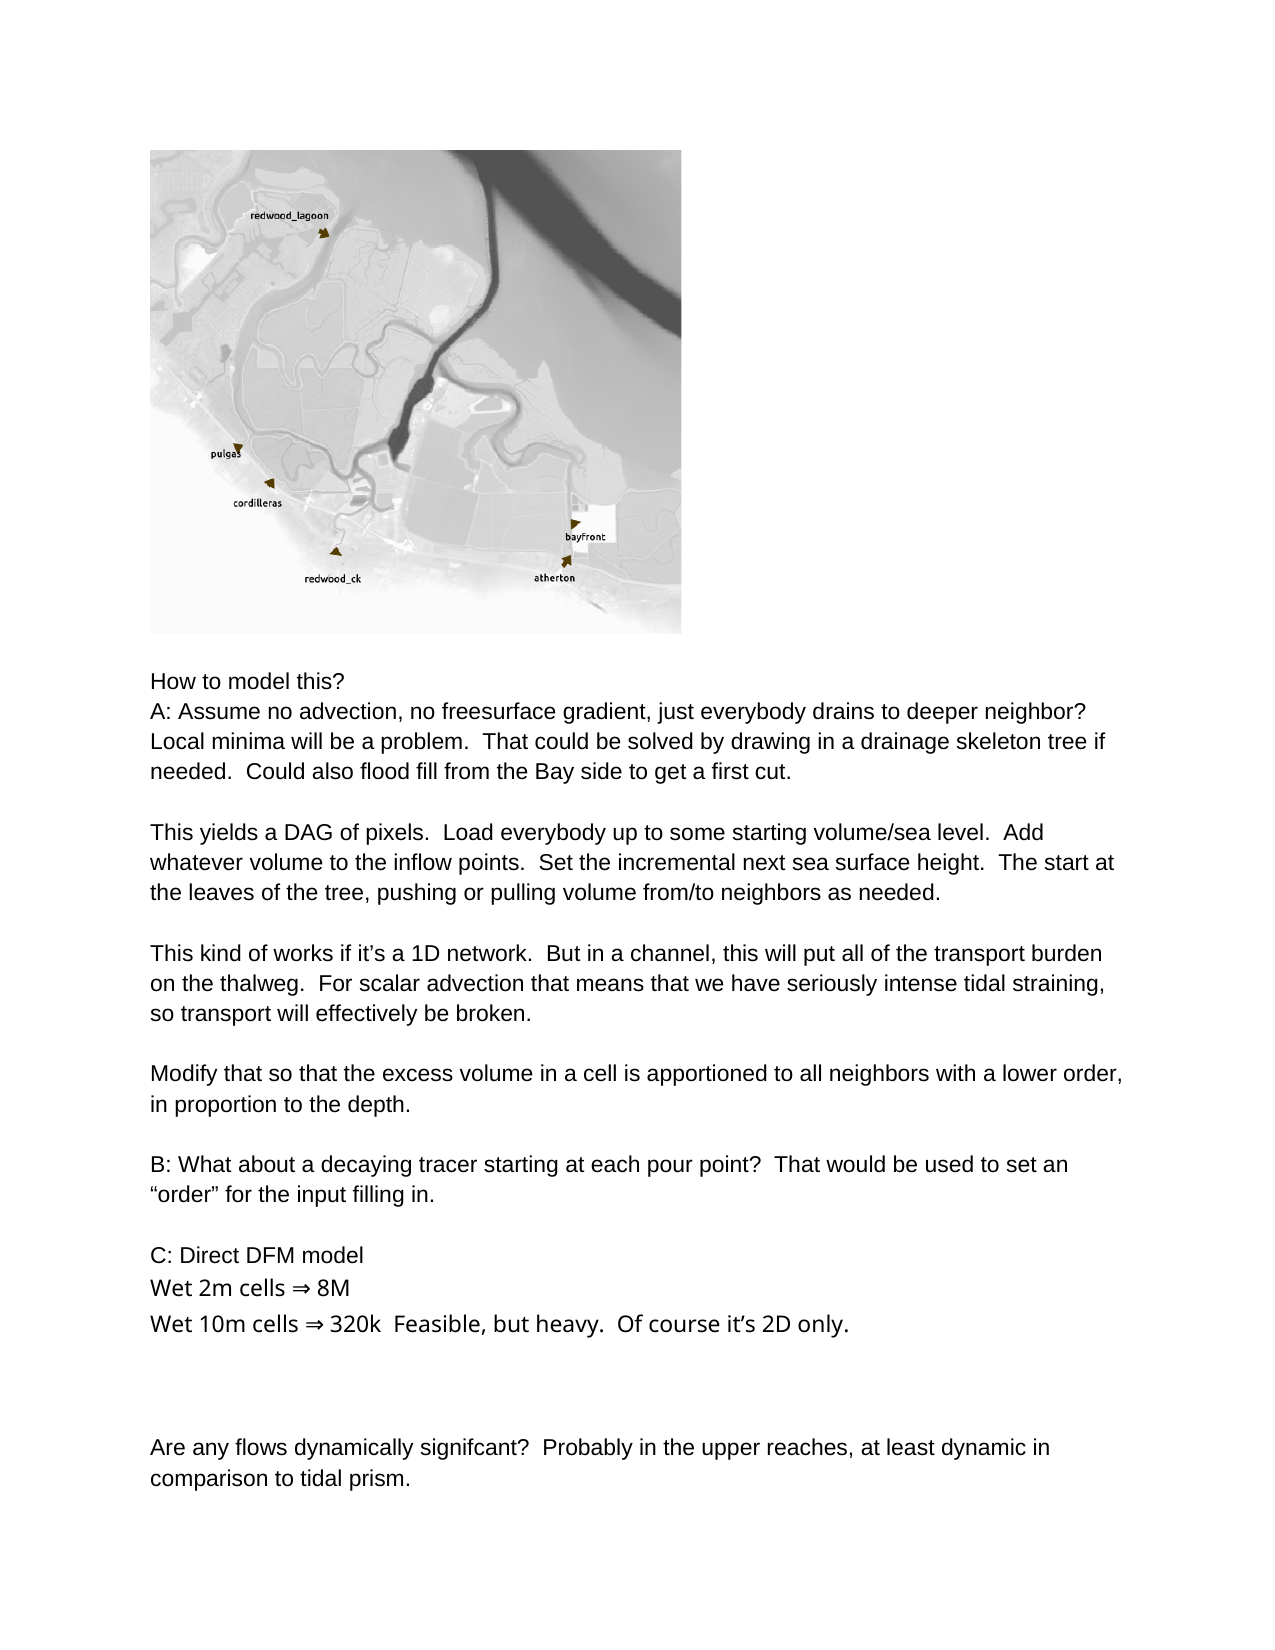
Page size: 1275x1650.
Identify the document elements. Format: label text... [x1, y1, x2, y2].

text Modify that so that the excess volume in a cell is apportioned to all neighbors with a lower order, in proportion to the depth. [150, 1060, 1125, 1117]
text How to model this? [150, 668, 1125, 694]
text B: What about a decaying tracer starting at each pour point? That would be used to set an “order” for the input filling in. [150, 1151, 1125, 1208]
text Wet 2m cells ⇒ 8M [150, 1272, 1125, 1303]
text Wet 10m cells ⇒ 320k Feasible, but heavy. Of course it’s 2D only. [150, 1308, 1125, 1339]
text C: Direct DFM model [150, 1242, 1125, 1268]
text This yields a DAG of pixels. Load everybody up to some starting volume/sea level. Add whatever volume to the inflow points. Set the incremental next sea surface height. The start at the leaves of the tree, pushing or pulling volume from/to neighbors as needed. [150, 819, 1125, 906]
text This kind of works if it’s a 1D network. But in a channel, this will put all of the transport burden on the thalweg. For scalar advection that means that we have seriously intense tidal straining, so transport will effectively be broken. [150, 939, 1125, 1026]
text Are any flows dynamically signifcant? Probably in the upper reaches, at least dynamic in comparison to tidal prism. [150, 1434, 1125, 1491]
text A: Assume no advection, no freesurface gradient, just everybody drains to deeper neighbor? Local minima will be a problem. That could be solved by drawing in a drainage skeleton tree if needed. Could also flood fill from the Bay side to get a first cut. [150, 698, 1125, 785]
picture [150, 150, 682, 634]
